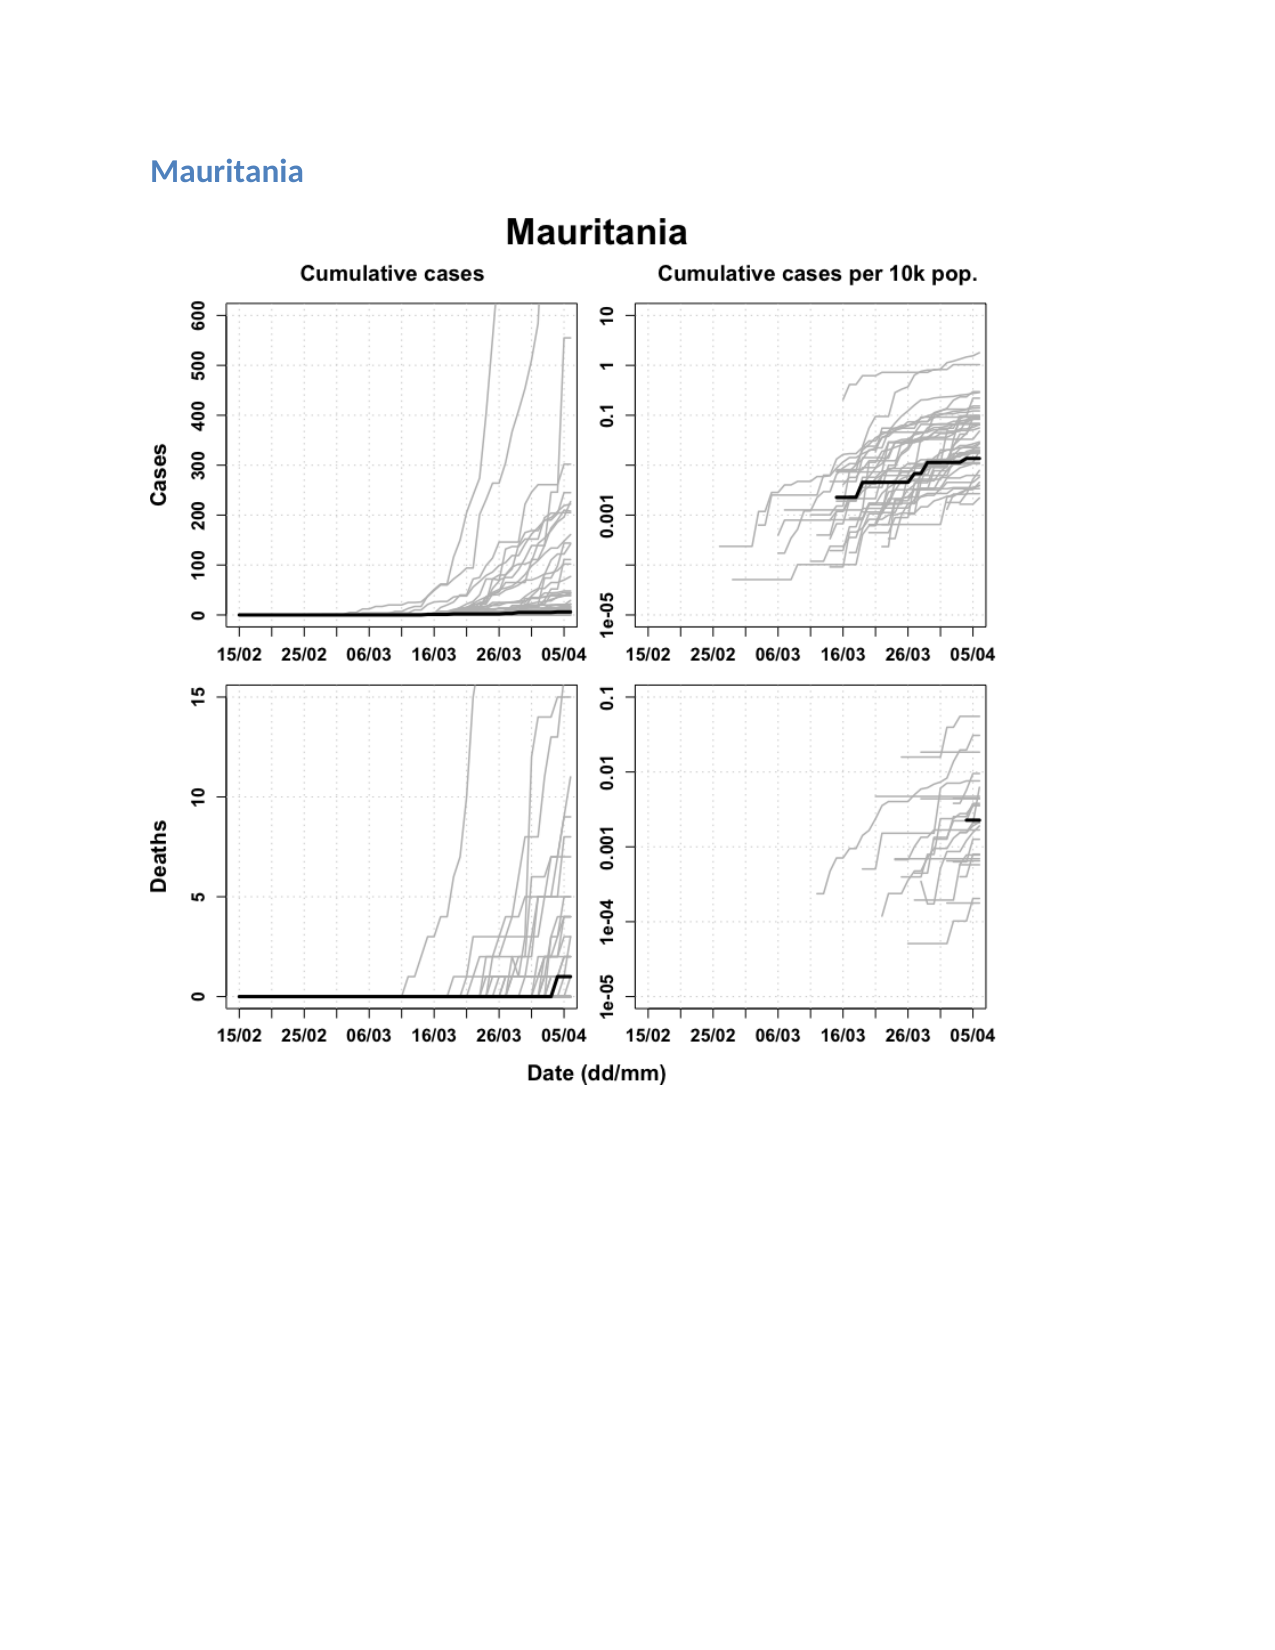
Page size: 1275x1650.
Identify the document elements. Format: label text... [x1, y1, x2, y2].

subtitle Mauritania [150, 150, 1125, 191]
picture [150, 209, 1025, 1085]
